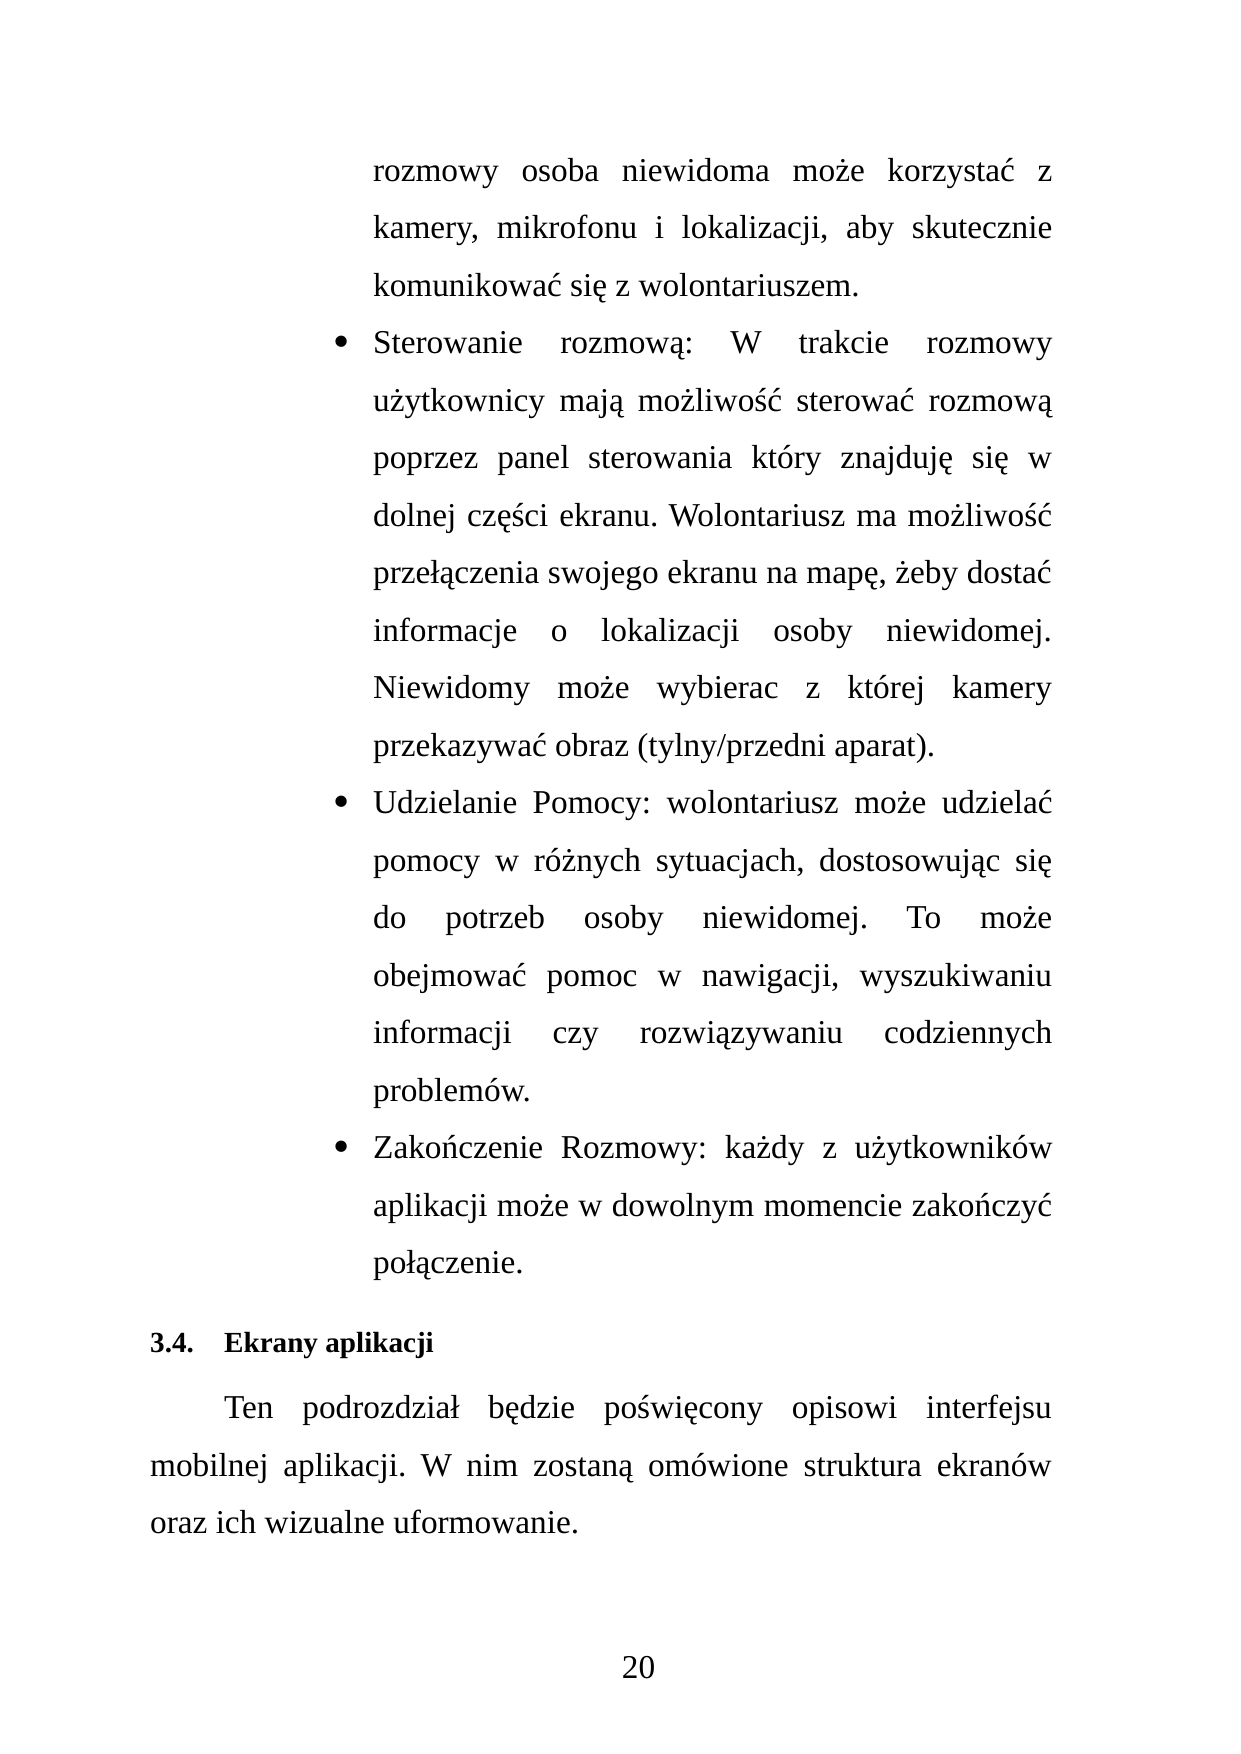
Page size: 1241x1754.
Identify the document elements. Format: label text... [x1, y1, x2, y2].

subtitle Ekrany aplikacji [150, 1325, 1053, 1358]
list Zakończenie Rozmowy: każdy z użytkowników aplikacji może w dowolnym momencie zakończyć połączenie. [335, 1127, 1053, 1281]
text Ten podrozdział będzie poświęcony opisowi interfejsu mobilnej aplikacji. W nim zostaną omówione struktura ekranów oraz ich wizualne uformowanie. [150, 1388, 1053, 1541]
list Udzielanie Pomocy: wolontariusz może udzielać pomocy w różnych sytuacjach, dostosowując się do potrzeb osoby niewidomej. To może obejmować pomoc w nawigacji, wyszukiwaniu informacji czy rozwiązywaniu codziennych problemów. [335, 782, 1053, 1108]
list Sterowanie rozmową: W trakcie rozmowy użytkownicy mają możliwość sterować rozmową poprzez panel sterowania który znajduję się w dolnej części ekranu. Wolontariusz ma możliwość przełączenia swojego ekranu na mapę, żeby dostać informacje o lokalizacji osoby niewidomej. Niewidomy może wybierac z której kamery przekazywać obraz (tylny/przedni aparat). [335, 322, 1053, 763]
